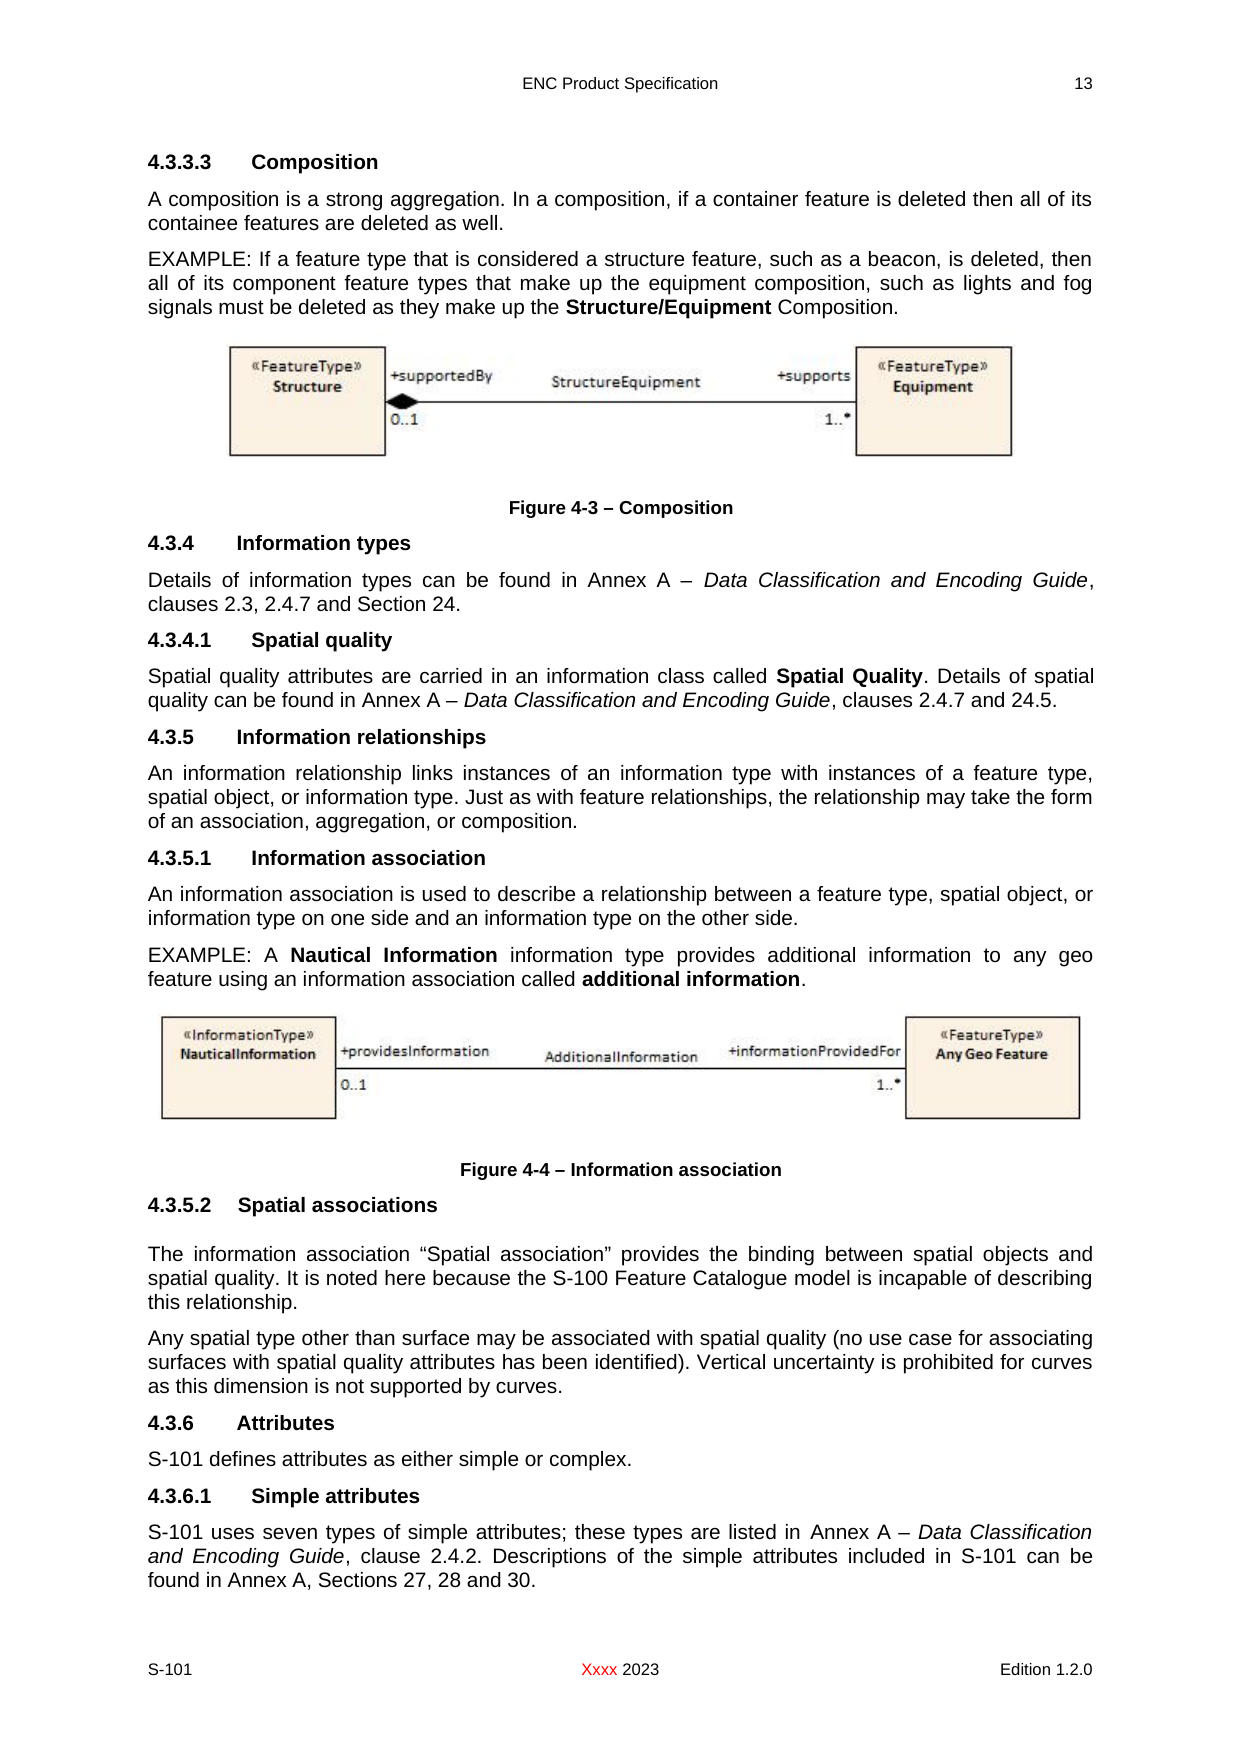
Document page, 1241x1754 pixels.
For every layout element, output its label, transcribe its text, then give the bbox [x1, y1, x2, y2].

subtitle Spatial associations [148, 1193, 1094, 1217]
subtitle Attributes [148, 1411, 1094, 1434]
subtitle Information types [148, 531, 1094, 555]
subtitle Information relationships [148, 725, 1094, 749]
text S-101 defines attributes as either simple or complex. [148, 1447, 1094, 1471]
subtitle Composition [148, 150, 1094, 174]
text An information relationship links instances of an information type with instances of a feature type, spatial object, or information type. Just as with feature relationships, the relationship may take the form of an association, aggregation, or composition. [148, 761, 1094, 833]
text EXAMPLE: If a feature type that is considered a structure feature, such as a beacon, is deleted, then all of its component feature types that make up the equipment composition, such as lights and fog signals must be deleted as they make up the Structure/Equipment Composition. [148, 247, 1094, 319]
text S-101 uses seven types of simple attributes; these types are listed in Annex A – Data Classification and Encoding Guide, clause 2.4.2. Descriptions of the simple attributes included in S-101 can be found in Annex A, Sections 27, 28 and 30. [148, 1520, 1094, 1592]
picture [214, 331, 1028, 472]
text Figure 4-4 – Information association [148, 1159, 1094, 1180]
picture [147, 1002, 1095, 1134]
text The information association “Spatial association” provides the binding between spatial objects and spatial quality. It is noted here because the S-100 Feature Catalogue model is incapable of describing this relationship. [148, 1242, 1094, 1314]
text An information association is used to describe a relationship between a feature type, spatial object, or information type on one side and an information type on the other side. [148, 882, 1094, 930]
text Details of information types can be found in Annex A – Data Classification and Encoding Guide, clauses 2.3, 2.4.7 and Section 24. [148, 567, 1094, 615]
subtitle Spatial quality [148, 628, 1094, 652]
subtitle Information association [148, 846, 1094, 869]
text A composition is a strong aggregation. In a composition, if a container feature is deleted then all of its containee features are deleted as well. [148, 186, 1094, 234]
text Any spatial type other than surface may be associated with spatial quality (no use case for associating surfaces with spatial quality attributes has been identified). Vertical uncertainty is prohibited for curves as this dimension is not supported by curves. [148, 1326, 1094, 1398]
text EXAMPLE: A Nautical Information information type provides additional information to any geo feature using an information association called additional information. [148, 942, 1094, 990]
subtitle Simple attributes [148, 1483, 1094, 1507]
text Figure 4-3 – Composition [148, 497, 1094, 518]
text Spatial quality attributes are carried in an information class called Spatial Quality. Details of spatial quality can be found in Annex A – Data Classification and Encoding Guide, clauses 2.4.7 and 24.5. [148, 664, 1094, 712]
